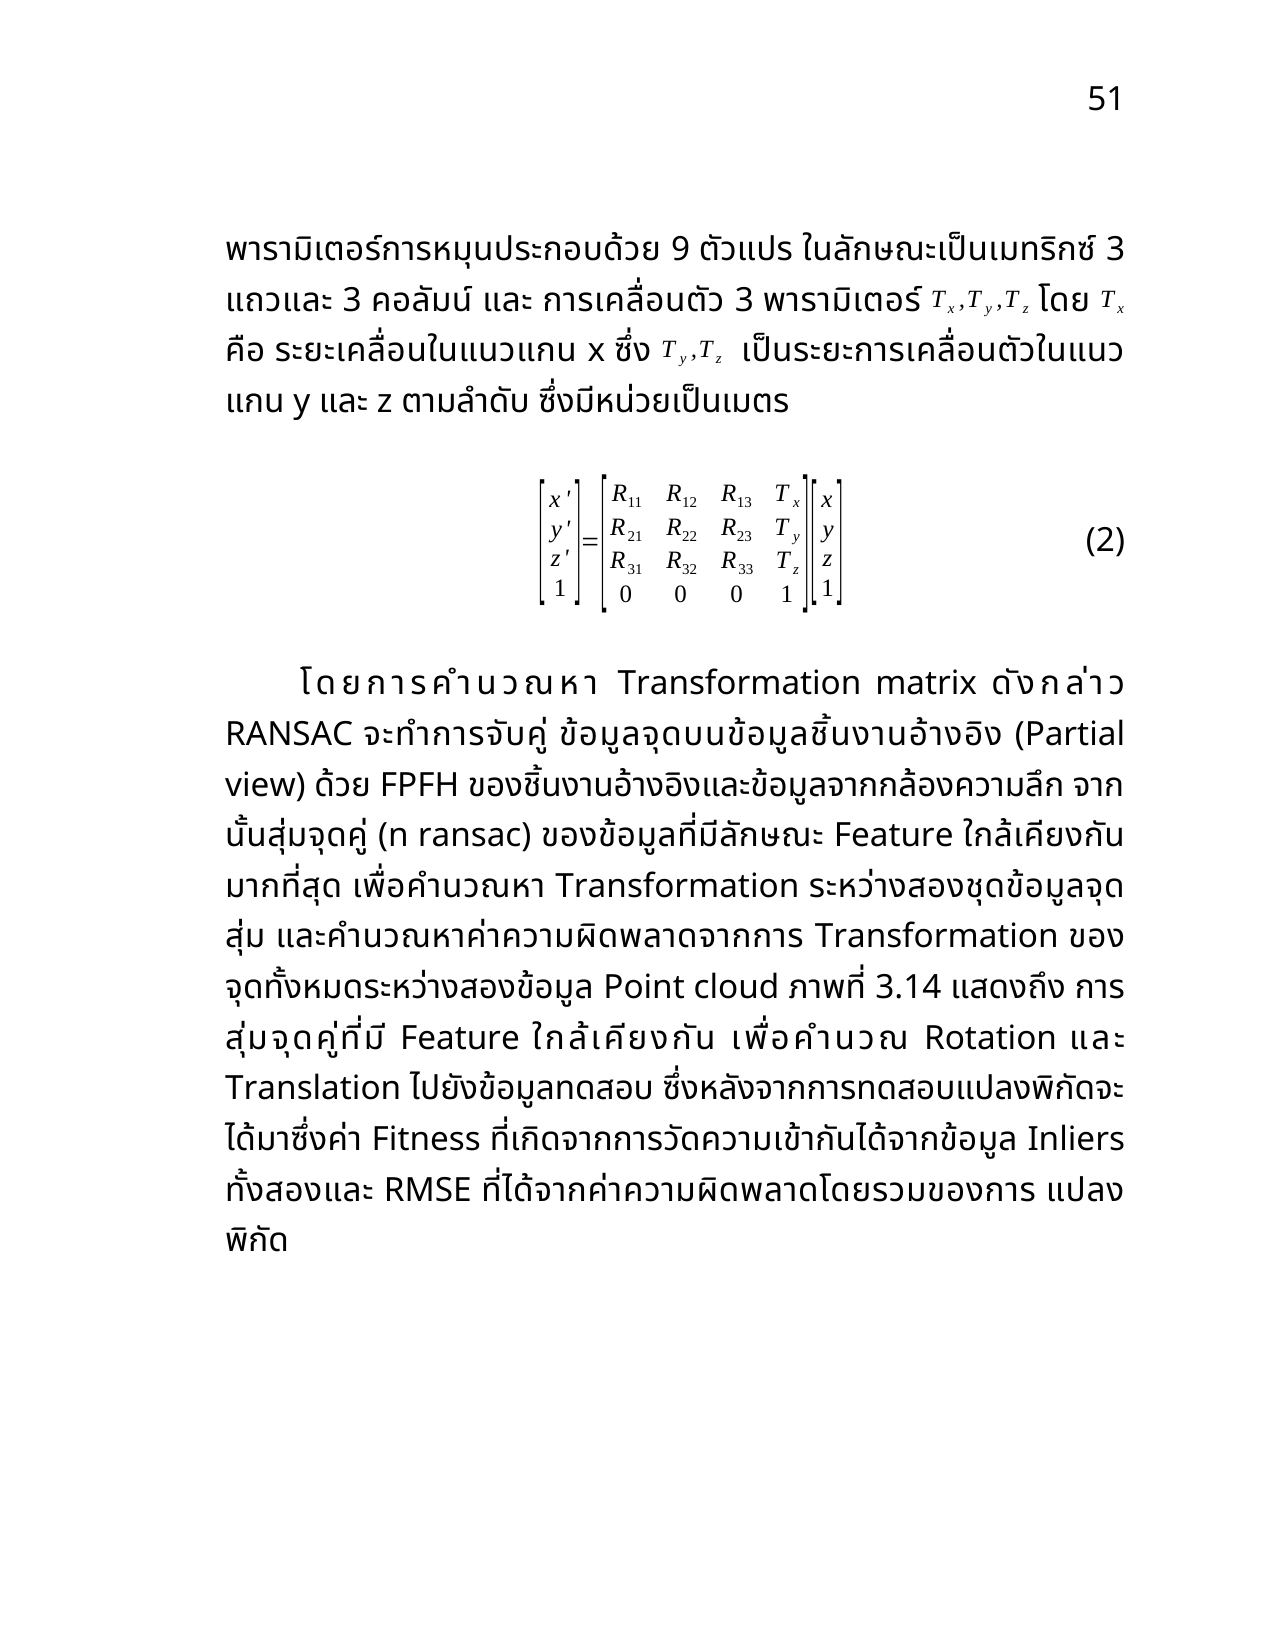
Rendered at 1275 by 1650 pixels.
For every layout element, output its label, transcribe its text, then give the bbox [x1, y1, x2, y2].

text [225, 225, 1125, 427]
text โดยการคำนวณหา Transformation matrix ดังกล่าว RANSAC จะทำการจับคู่ ข้อมูลจุดบนข้อมูลชิ้นงานอ้างอิง (Partial view) ด้วย FPFH ของชิ้นงานอ้างอิงและข้อมูลจากกล้องความลึก จากนั้นสุ่มจุดคู่ (n ransac) ของข้อมูลที่มีลักษณะ Feature ใกล้เคียงกันมากที่สุด เพื่อคำนวณหา Transformation ระหว่างสองชุดข้อมูลจุดสุ่ม และคำนวณหาค่าความผิดพลาดจากการ Transformation ของจุดทั้งหมดระหว่างสองข้อมูล Point cloud ภาพที่ 3.14 แสดงถึง การสุ่มจุดคู่ที่มี Feature ใกล้เคียงกัน เพื่อคำนวณ Rotation และ Translation ไปยังข้อมูลทดสอบ ซึ่งหลังจากการทดสอบแปลงพิกัดจะได้มาซึ่งค่า Fitness ที่เกิดจากการวัดความเข้ากันได้จากข้อมูล Inliers ทั้งสองและ RMSE ที่ได้จากค่าความผิดพลาดโดยรวมของการ แปลงพิกัด [225, 659, 1125, 1266]
text (2) [225, 473, 1125, 614]
